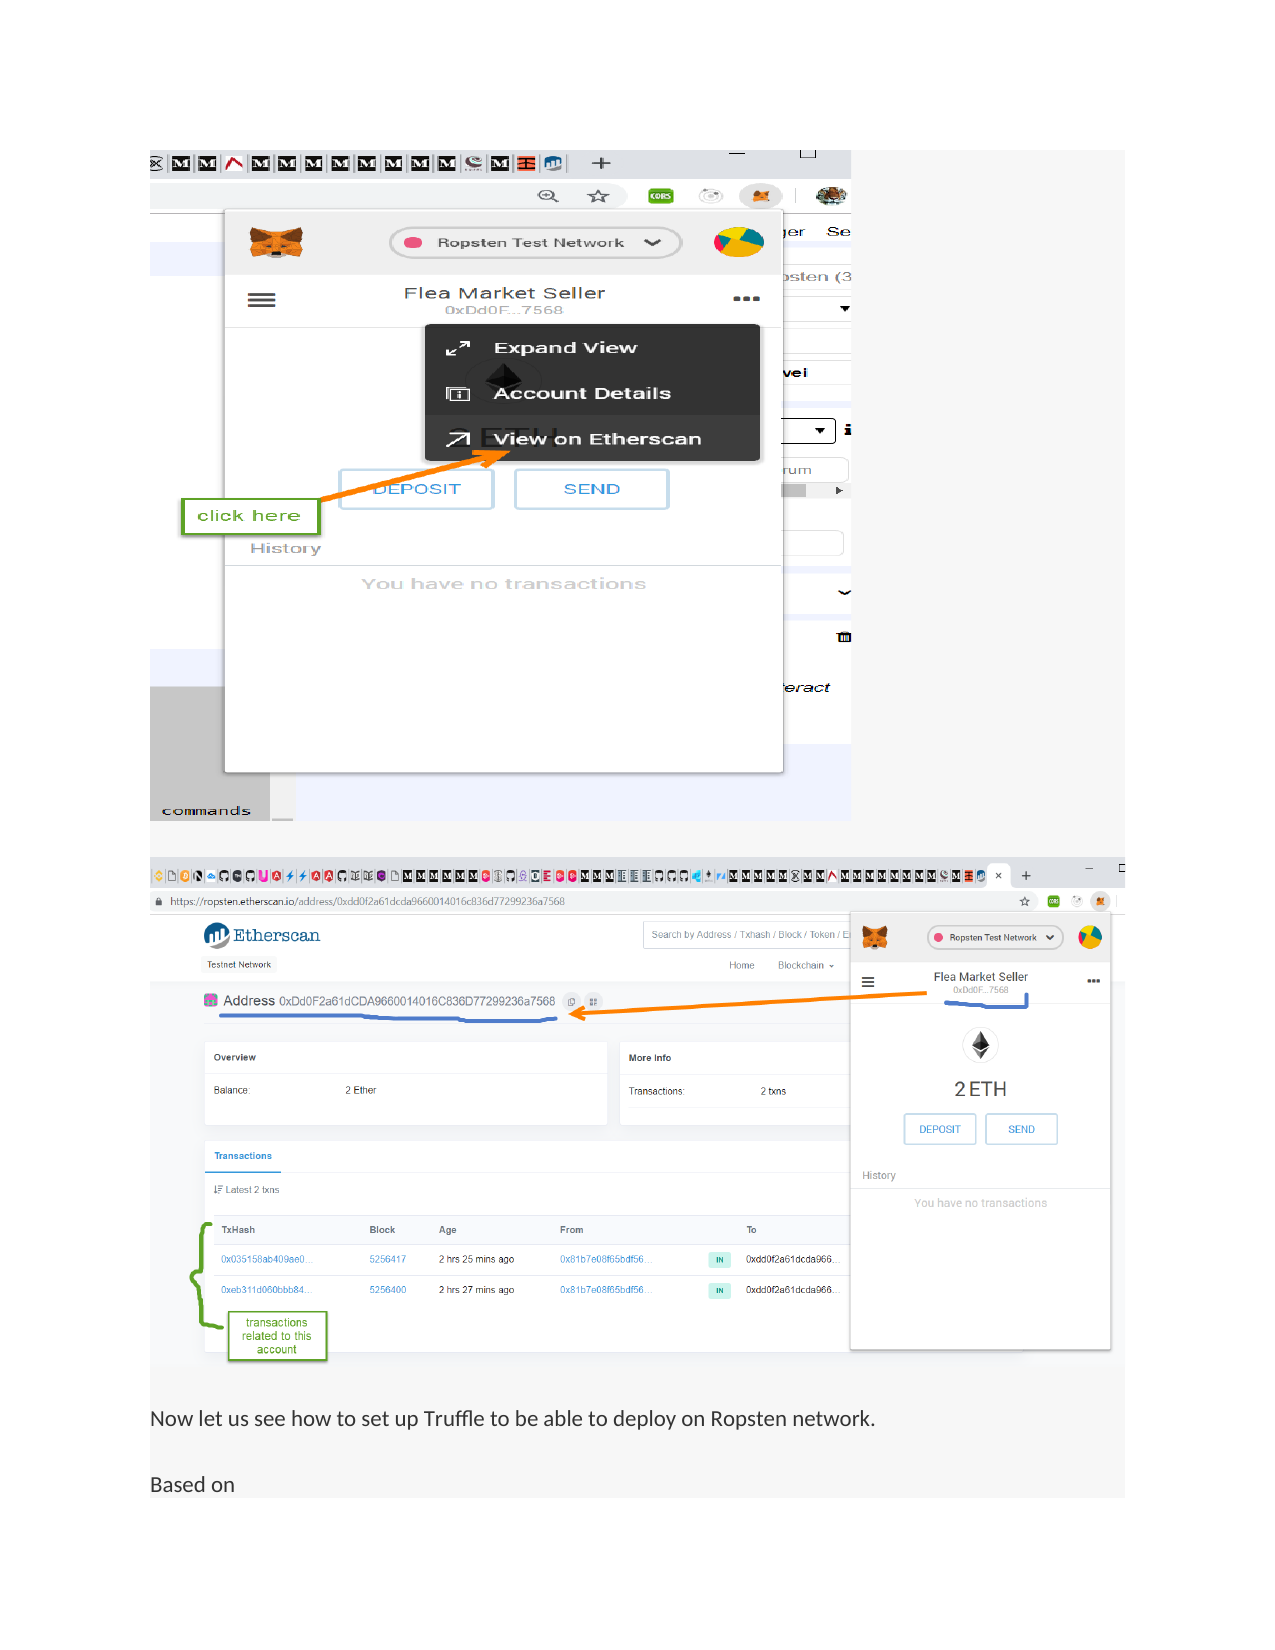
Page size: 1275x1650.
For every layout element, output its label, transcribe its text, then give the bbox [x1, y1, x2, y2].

picture [150, 857, 1125, 1367]
picture [150, 150, 852, 821]
text Based on [150, 1470, 1125, 1498]
text Now let us see how to set up Truffle to be able to deploy on Ropsten network. [150, 1404, 1125, 1432]
